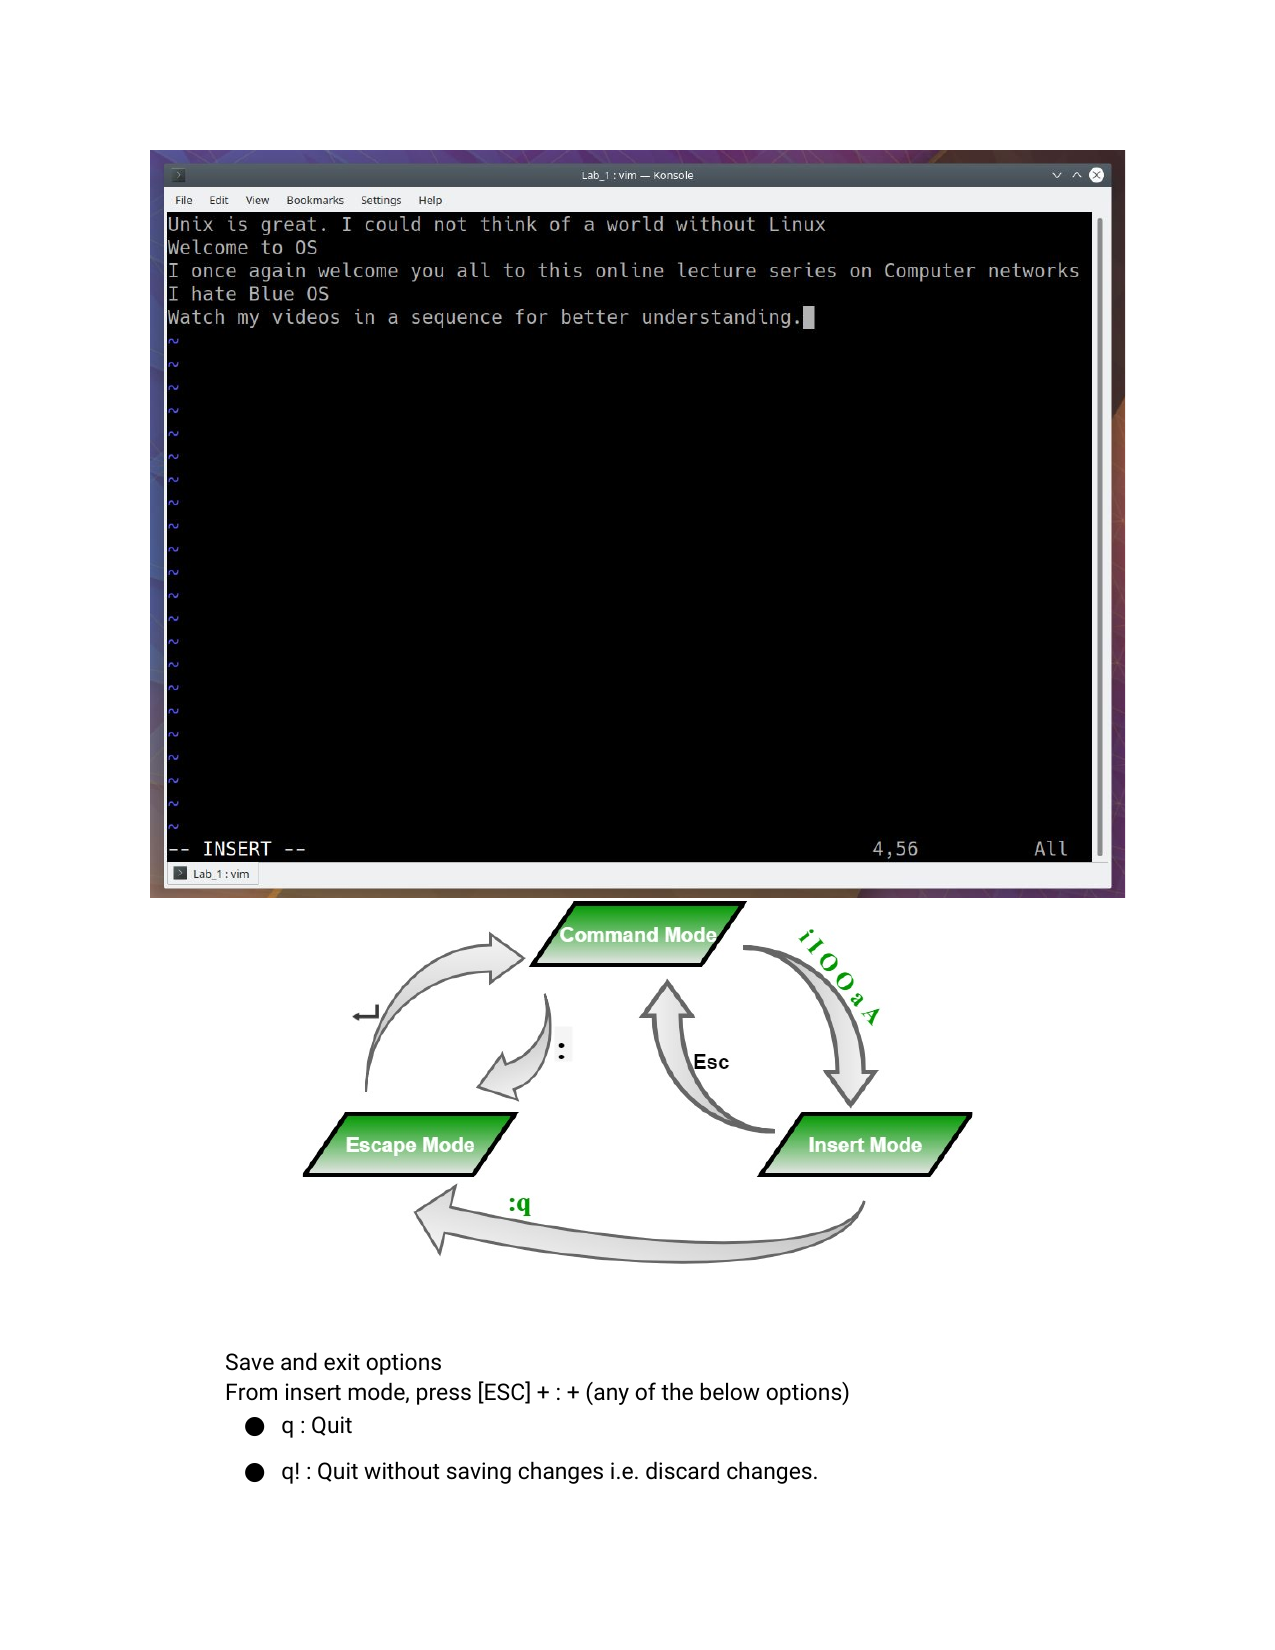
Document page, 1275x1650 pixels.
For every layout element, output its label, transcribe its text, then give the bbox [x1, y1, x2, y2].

text From insert mode, press [ESC] + : + (any of the below options) [150, 1379, 1125, 1406]
picture [302, 901, 973, 1345]
list q! : Quit without saving changes i.e. discard changes. [244, 1457, 1125, 1486]
text Save and exit options [150, 1349, 1125, 1376]
list q : Quit [244, 1410, 1125, 1440]
picture [150, 150, 1125, 898]
